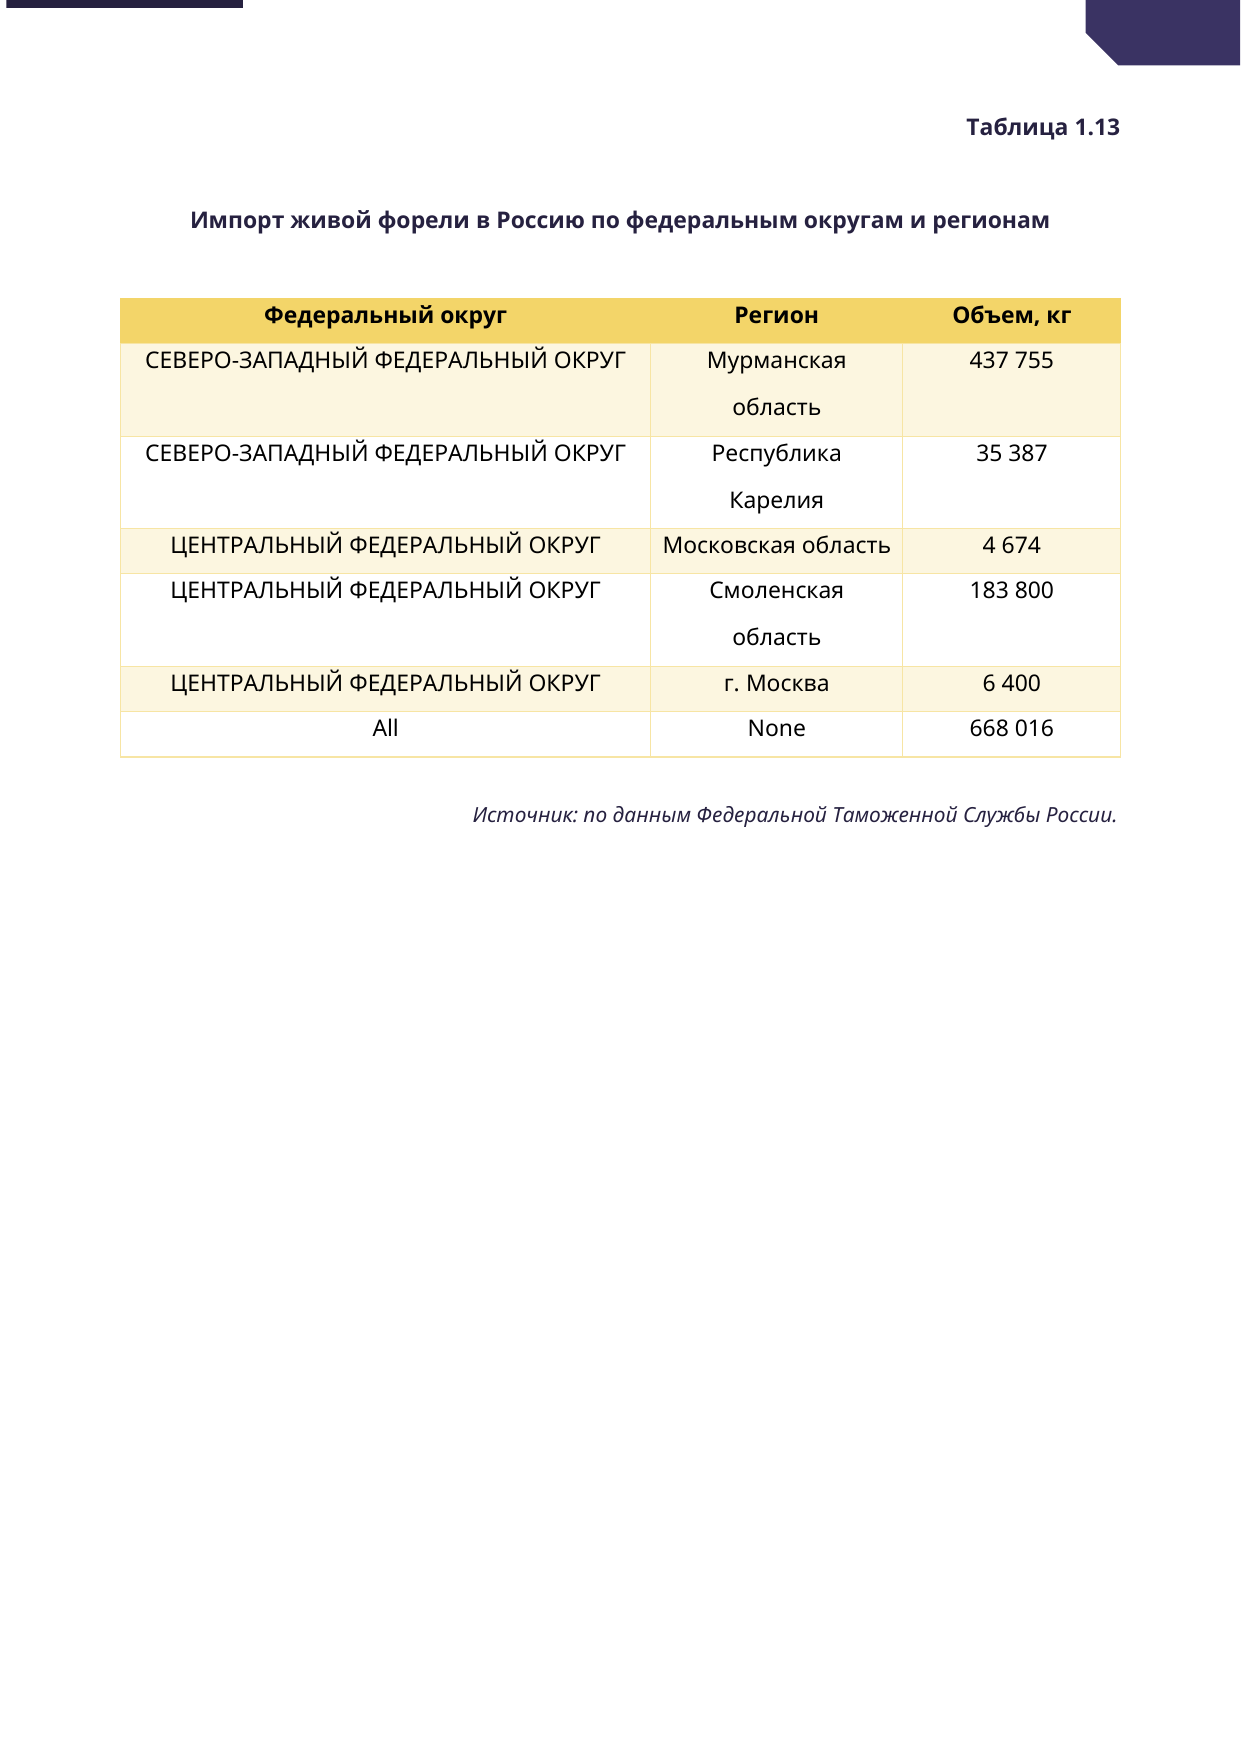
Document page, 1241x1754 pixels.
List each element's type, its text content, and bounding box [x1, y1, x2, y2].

table_cell ЦЕНТРАЛЬНЫЙ ФЕДЕРАЛЬНЫЙ ОКРУГ [121, 574, 650, 666]
text Источник: по данным Федеральной Таможенной Службы России. [120, 800, 1120, 828]
table_cell Республика Карелия [651, 437, 902, 528]
table_cell Московская область [651, 529, 902, 573]
table_cell СЕВЕРО-ЗАПАДНЫЙ ФЕДЕРАЛЬНЫЙ ОКРУГ [121, 344, 650, 436]
table_cell 668 016 [903, 712, 1120, 756]
text Таблица 1.13 [120, 110, 1120, 142]
table_header Регион [651, 299, 902, 343]
table_cell г. Москва [651, 667, 902, 711]
table_header Федеральный округ [121, 299, 650, 343]
table_cell 35 387 [903, 437, 1120, 528]
table_cell ЦЕНТРАЛЬНЫЙ ФЕДЕРАЛЬНЫЙ ОКРУГ [121, 667, 650, 711]
text Импорт живой форели в Россию по федеральным округам и регионам [120, 204, 1120, 235]
table_cell 183 800 [903, 574, 1120, 666]
table_cell 437 755 [903, 344, 1120, 436]
table_cell СЕВЕРО-ЗАПАДНЫЙ ФЕДЕРАЛЬНЫЙ ОКРУГ [121, 437, 650, 528]
table_cell Смоленская область [651, 574, 902, 666]
table_cell ЦЕНТРАЛЬНЫЙ ФЕДЕРАЛЬНЫЙ ОКРУГ [121, 529, 650, 573]
table_header Объем, кг [903, 299, 1120, 343]
table_cell None [651, 712, 902, 756]
table_cell Мурманская область [651, 344, 902, 436]
table_cell 4 674 [903, 529, 1120, 573]
table_cell 6 400 [903, 667, 1120, 711]
table_cell All [121, 712, 650, 756]
